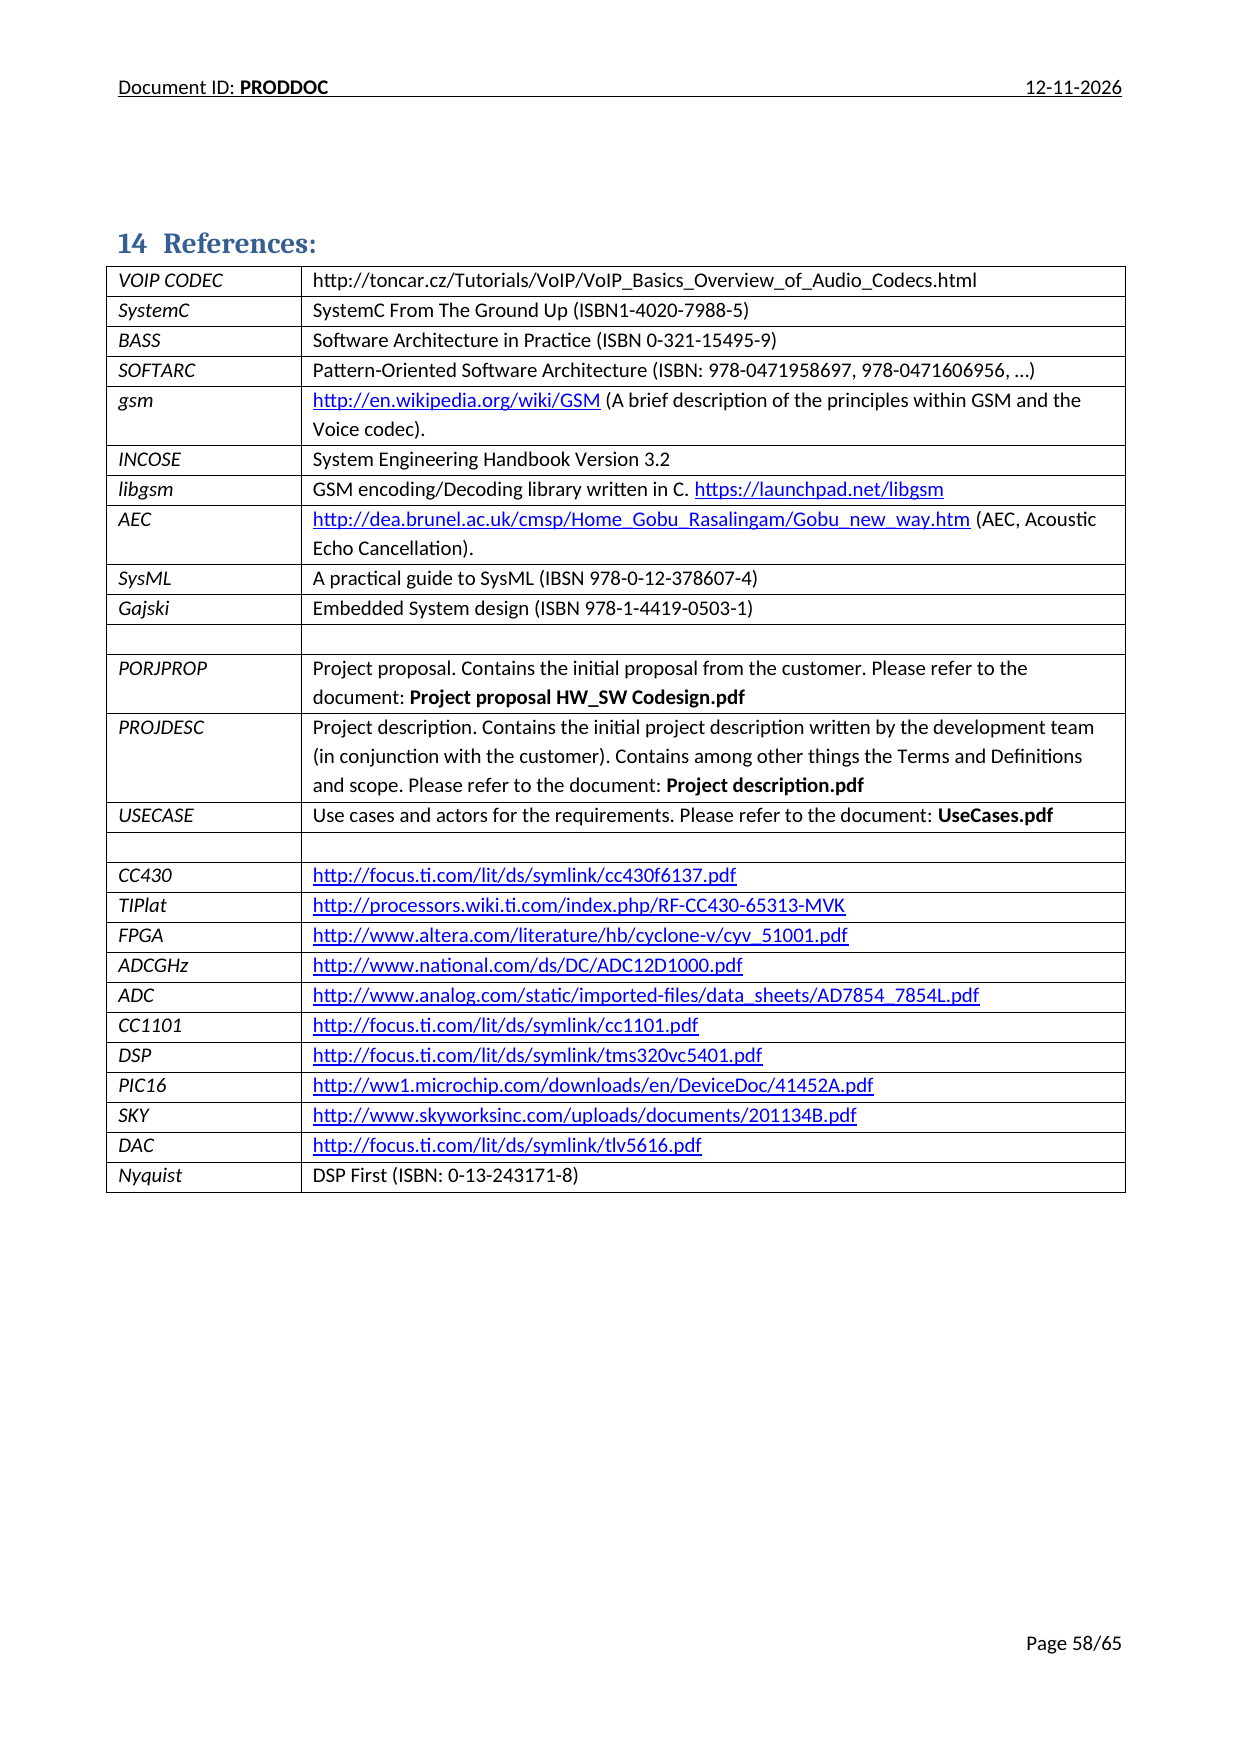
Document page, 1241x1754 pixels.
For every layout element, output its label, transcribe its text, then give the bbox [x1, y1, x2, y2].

table_cell [302, 625, 1125, 654]
table_cell Use cases and actors for the requirements. Please refer to the document: UseCases.pdf [302, 803, 1125, 832]
table_cell Project description. Contains the initial project description written by the development team (in conjunction with the customer). Contains among other things the Terms and Definitions and scope. Please refer to the document: Project description.pdf [302, 714, 1125, 802]
table_cell http://focus.ti.com/lit/ds/symlink/cc1101.pdf [302, 1013, 1125, 1042]
table_cell http://focus.ti.com/lit/ds/symlink/tms320vc5401.pdf [302, 1043, 1125, 1072]
table_cell Project proposal. Contains the initial proposal from the customer. Please refer to the document: Project proposal HW_SW Codesign.pdf [302, 655, 1125, 713]
table_cell INCOSE [107, 446, 301, 475]
table_cell Nyquist [107, 1163, 301, 1192]
table_cell GSM encoding/Decoding library written in C. https://launchpad.net/libgsm [302, 476, 1125, 505]
table_cell libgsm [107, 476, 301, 505]
table_cell AEC [107, 506, 301, 564]
table_cell SKY [107, 1103, 301, 1132]
table_cell [302, 833, 1125, 862]
table_cell http://en.wikipedia.org/wiki/GSM (A brief description of the principles within GSM and the Voice codec). [302, 387, 1125, 445]
table_cell http://focus.ti.com/lit/ds/symlink/tlv5616.pdf [302, 1133, 1125, 1162]
table_cell SysML [107, 565, 301, 594]
table_cell USECASE [107, 803, 301, 832]
table_cell http://www.national.com/ds/DC/ADC12D1000.pdf [302, 953, 1125, 982]
table_cell DSP [107, 1043, 301, 1072]
table_cell Embedded System design (ISBN 978-1-4419-0503-1) [302, 595, 1125, 624]
table_cell http://focus.ti.com/lit/ds/symlink/cc430f6137.pdf [302, 863, 1125, 892]
table_cell ADCGHz [107, 953, 301, 982]
table_cell [107, 833, 301, 862]
table_cell CC1101 [107, 1013, 301, 1042]
table_cell CC430 [107, 863, 301, 892]
table_cell ADC [107, 983, 301, 1012]
table_cell DAC [107, 1133, 301, 1162]
table_cell http://www.skyworksinc.com/uploads/documents/201134B.pdf [302, 1103, 1125, 1132]
table_cell http://processors.wiki.ti.com/index.php/RF-CC430-65313-MVK [302, 893, 1125, 922]
table_cell PIC16 [107, 1073, 301, 1102]
table_cell TIPlat [107, 893, 301, 922]
table_cell [107, 625, 301, 654]
table_cell SystemC From The Ground Up (ISBN1-4020-7988-5) [302, 297, 1125, 326]
table_cell gsm [107, 387, 301, 445]
table_cell Software Architecture in Practice (ISBN 0-321-15495-9) [302, 327, 1125, 356]
table_cell Pattern-Oriented Software Architecture (ISBN: 978-0471958697, 978-0471606956, …) [302, 357, 1125, 386]
table_cell http://www.altera.com/literature/hb/cyclone-v/cyv_51001.pdf [302, 923, 1125, 952]
table_cell http://www.analog.com/static/imported-files/data_sheets/AD7854_7854L.pdf [302, 983, 1125, 1012]
table_header http://toncar.cz/Tutorials/VoIP/VoIP_Basics_Overview_of_Audio_Codecs.html [302, 267, 1125, 296]
table_cell http://dea.brunel.ac.uk/cmsp/Home_Gobu_Rasalingam/Gobu_new_way.htm (AEC, Acoustic Echo Cancellation). [302, 506, 1125, 564]
table_header VOIP CODEC [107, 267, 301, 296]
table_cell DSP First (ISBN: 0-13-243171-8) [302, 1163, 1125, 1192]
table_cell BASS [107, 327, 301, 356]
table_cell SystemC [107, 297, 301, 326]
table_cell PORJPROP [107, 655, 301, 713]
subtitle References: [118, 227, 1122, 261]
table_cell FPGA [107, 923, 301, 952]
table_cell PROJDESC [107, 714, 301, 802]
table_cell System Engineering Handbook Version 3.2 [302, 446, 1125, 475]
table_cell Gajski [107, 595, 301, 624]
table_cell SOFTARC [107, 357, 301, 386]
table_cell A practical guide to SysML (IBSN 978-0-12-378607-4) [302, 565, 1125, 594]
table_cell http://ww1.microchip.com/downloads/en/DeviceDoc/41452A.pdf [302, 1073, 1125, 1102]
